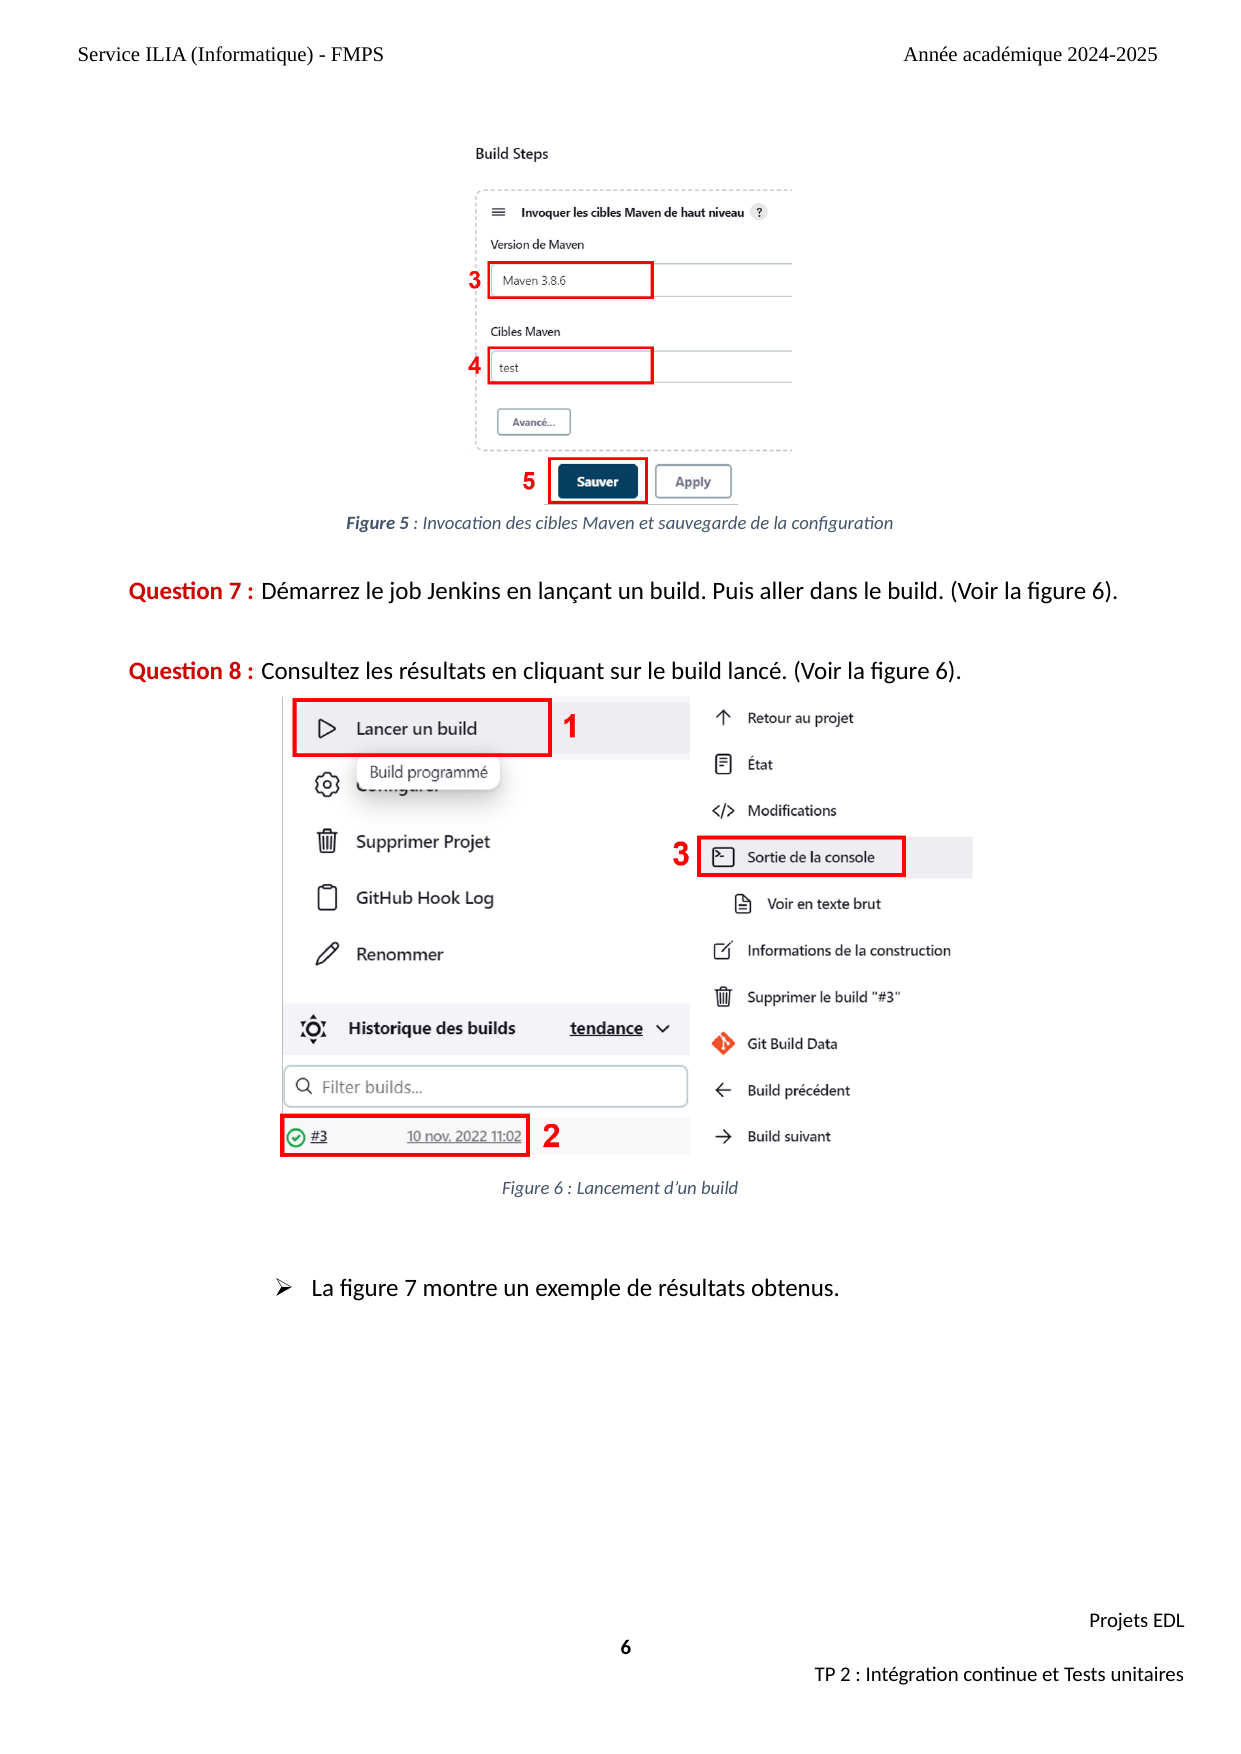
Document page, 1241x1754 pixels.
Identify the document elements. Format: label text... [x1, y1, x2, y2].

text Question 7 : Démarrez le job Jenkins en lançant un build. Puis aller dans le build. (Voir la figure 6). [129, 575, 1122, 605]
list La figure 7 montre un exemple de résultats obtenus. [274, 1272, 1122, 1302]
text Question 8 : Consultez les résultats en cliquant sur le build lancé. (Voir la figure 6). [129, 655, 1122, 686]
text Figure 5 : Invocation des cibles Maven et sauvegarde de la configuration [118, 511, 1122, 534]
picture [280, 696, 973, 1174]
picture [453, 137, 793, 509]
text Figure 6 : Lancement d’un build [118, 1176, 1122, 1199]
